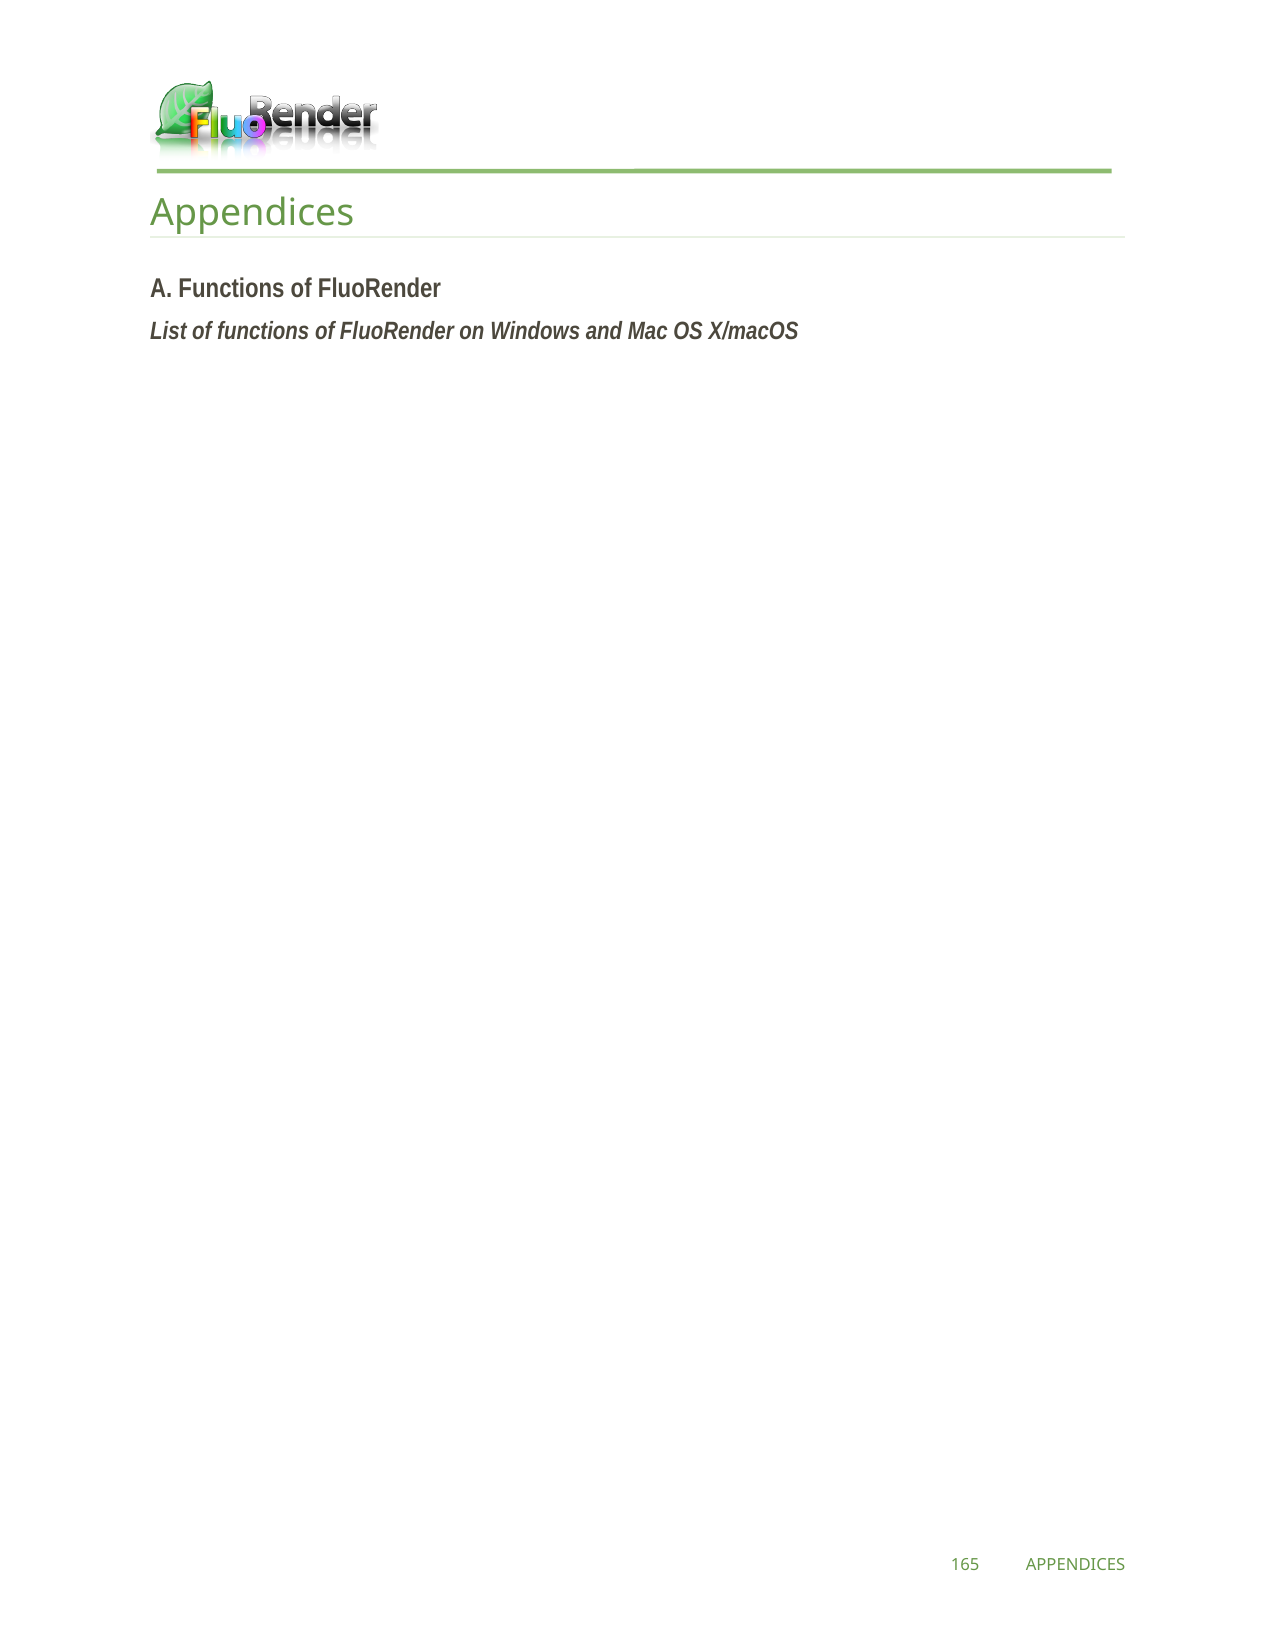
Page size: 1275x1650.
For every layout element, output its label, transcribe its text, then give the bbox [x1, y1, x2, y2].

picture [150, 75, 379, 162]
subtitle A. Functions of FluoRender [150, 272, 1125, 303]
subtitle List of functions of FluoRender on Windows and Mac OS X/macOS [150, 316, 1125, 344]
subtitle Appendices [150, 185, 1125, 236]
